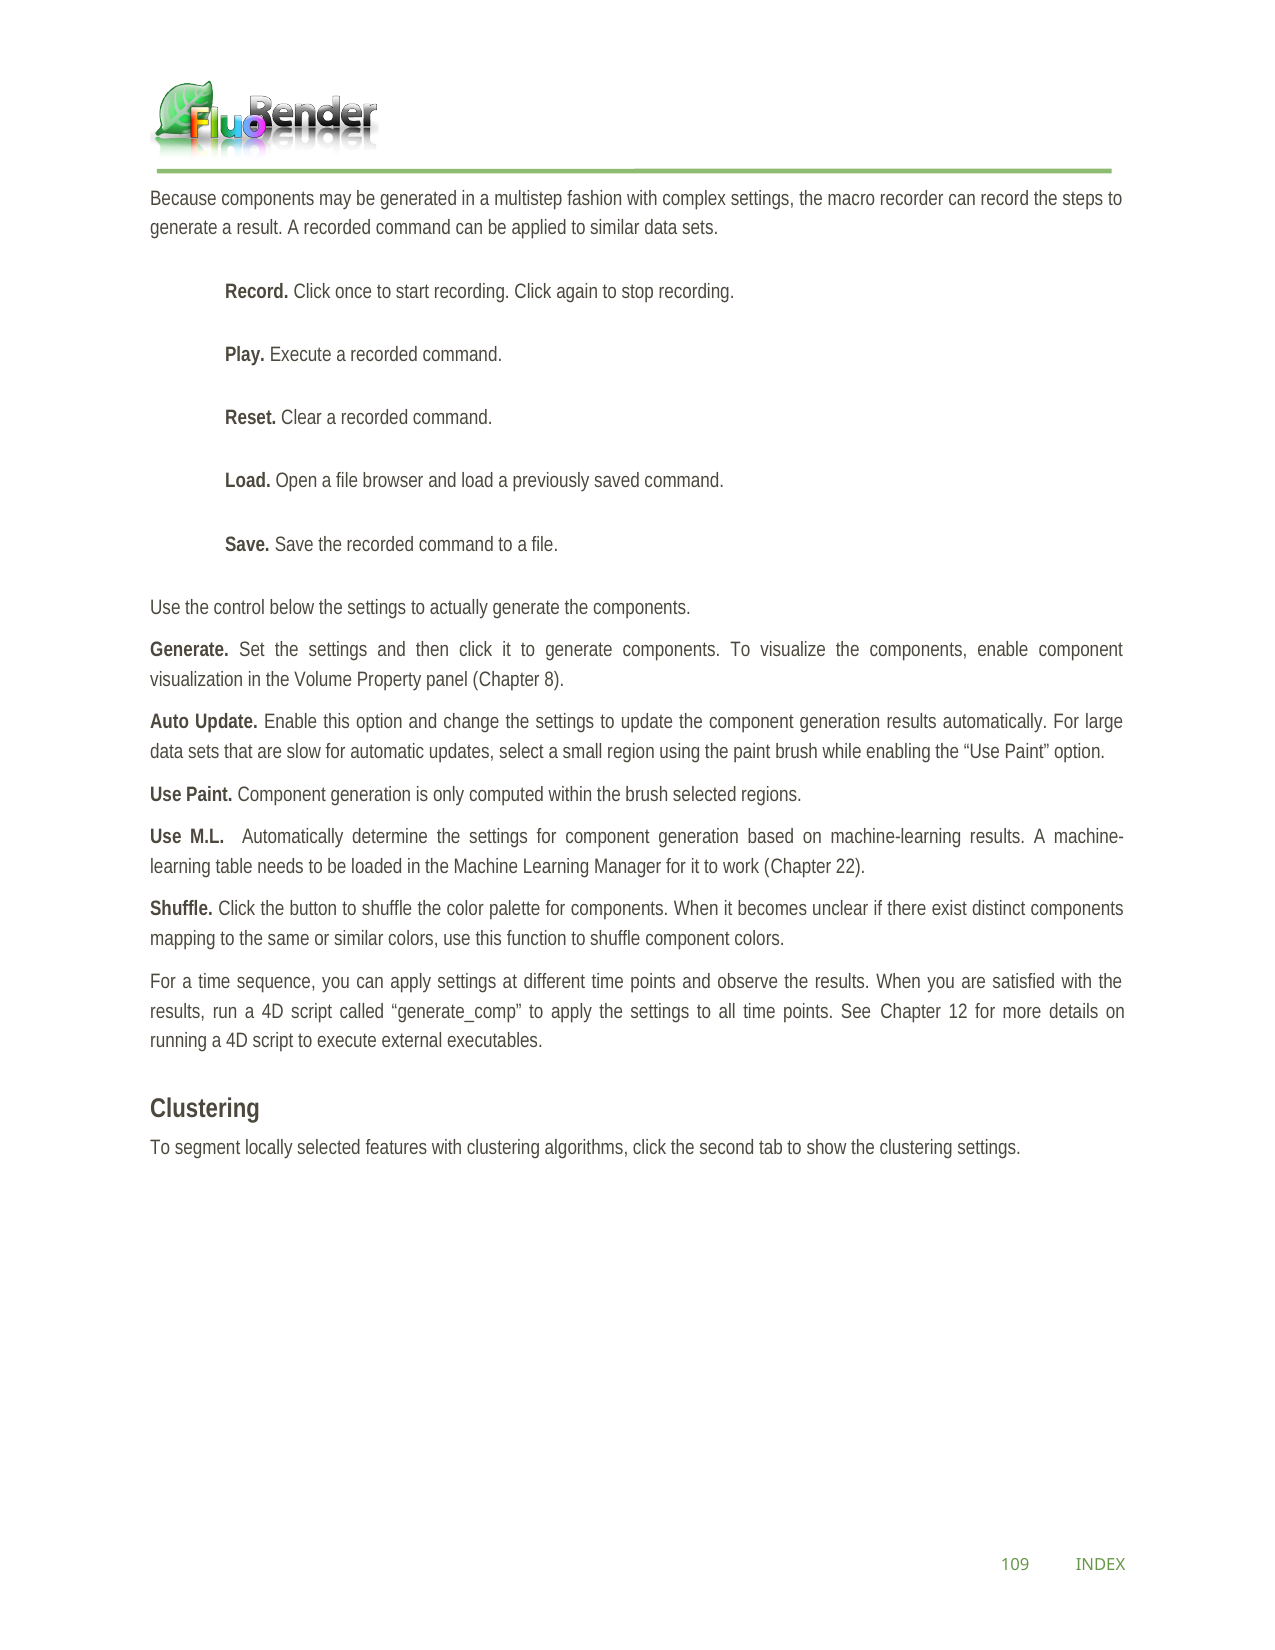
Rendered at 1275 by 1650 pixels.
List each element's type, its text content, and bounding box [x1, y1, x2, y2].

text Use M.L. Automatically determine the settings for component generation based on machine-learning results. A machine-learning table needs to be loaded in the Machine Learning Manager for it to work (Chapter 22). [150, 824, 1125, 878]
text Save. Save the recorded command to a file. [225, 531, 1125, 555]
text To segment locally selected features with clustering algorithms, click the second tab to show the clustering settings. [150, 1135, 1125, 1159]
subtitle Clustering [150, 1092, 1125, 1123]
text Use Paint. Component generation is only computed within the brush selected regions. [150, 782, 1125, 806]
text Shuffle. Click the button to shuffle the color palette for components. When it becomes unclear if there exist distinct components mapping to the same or similar colors, use this function to shuffle component colors. [150, 896, 1125, 950]
text Reset. Clear a recorded command. [225, 405, 1125, 429]
text Play. Execute a recorded command. [225, 342, 1125, 366]
text Generate. Set the settings and then click it to generate components. To visualize the components, enable component visualization in the Volume Property panel (Chapter 8). [150, 637, 1125, 691]
text Record. Click once to start recording. Click again to stop recording. [225, 278, 1125, 302]
text For a time sequence, you can apply settings at different time points and observe the results. When you are satisfied with the results, run a 4D script called “generate_comp” to apply the settings to all time points. See Chapter 12 for more details on running a 4D script to execute external executables. [150, 969, 1125, 1052]
text Use the control below the settings to actually generate the components. [150, 595, 1125, 619]
text Load. Open a file browser and load a previously saved command. [225, 468, 1125, 492]
picture [150, 75, 379, 162]
text Because components may be generated in a multistep fashion with complex settings, the macro recorder can record the steps to generate a result. A recorded command can be applied to similar data sets. [150, 185, 1125, 239]
text Auto Update. Enable this option and change the settings to update the component generation results automatically. For large data sets that are slow for automatic updates, select a small region using the paint brush while enabling the “Use Paint” option. [150, 709, 1125, 763]
